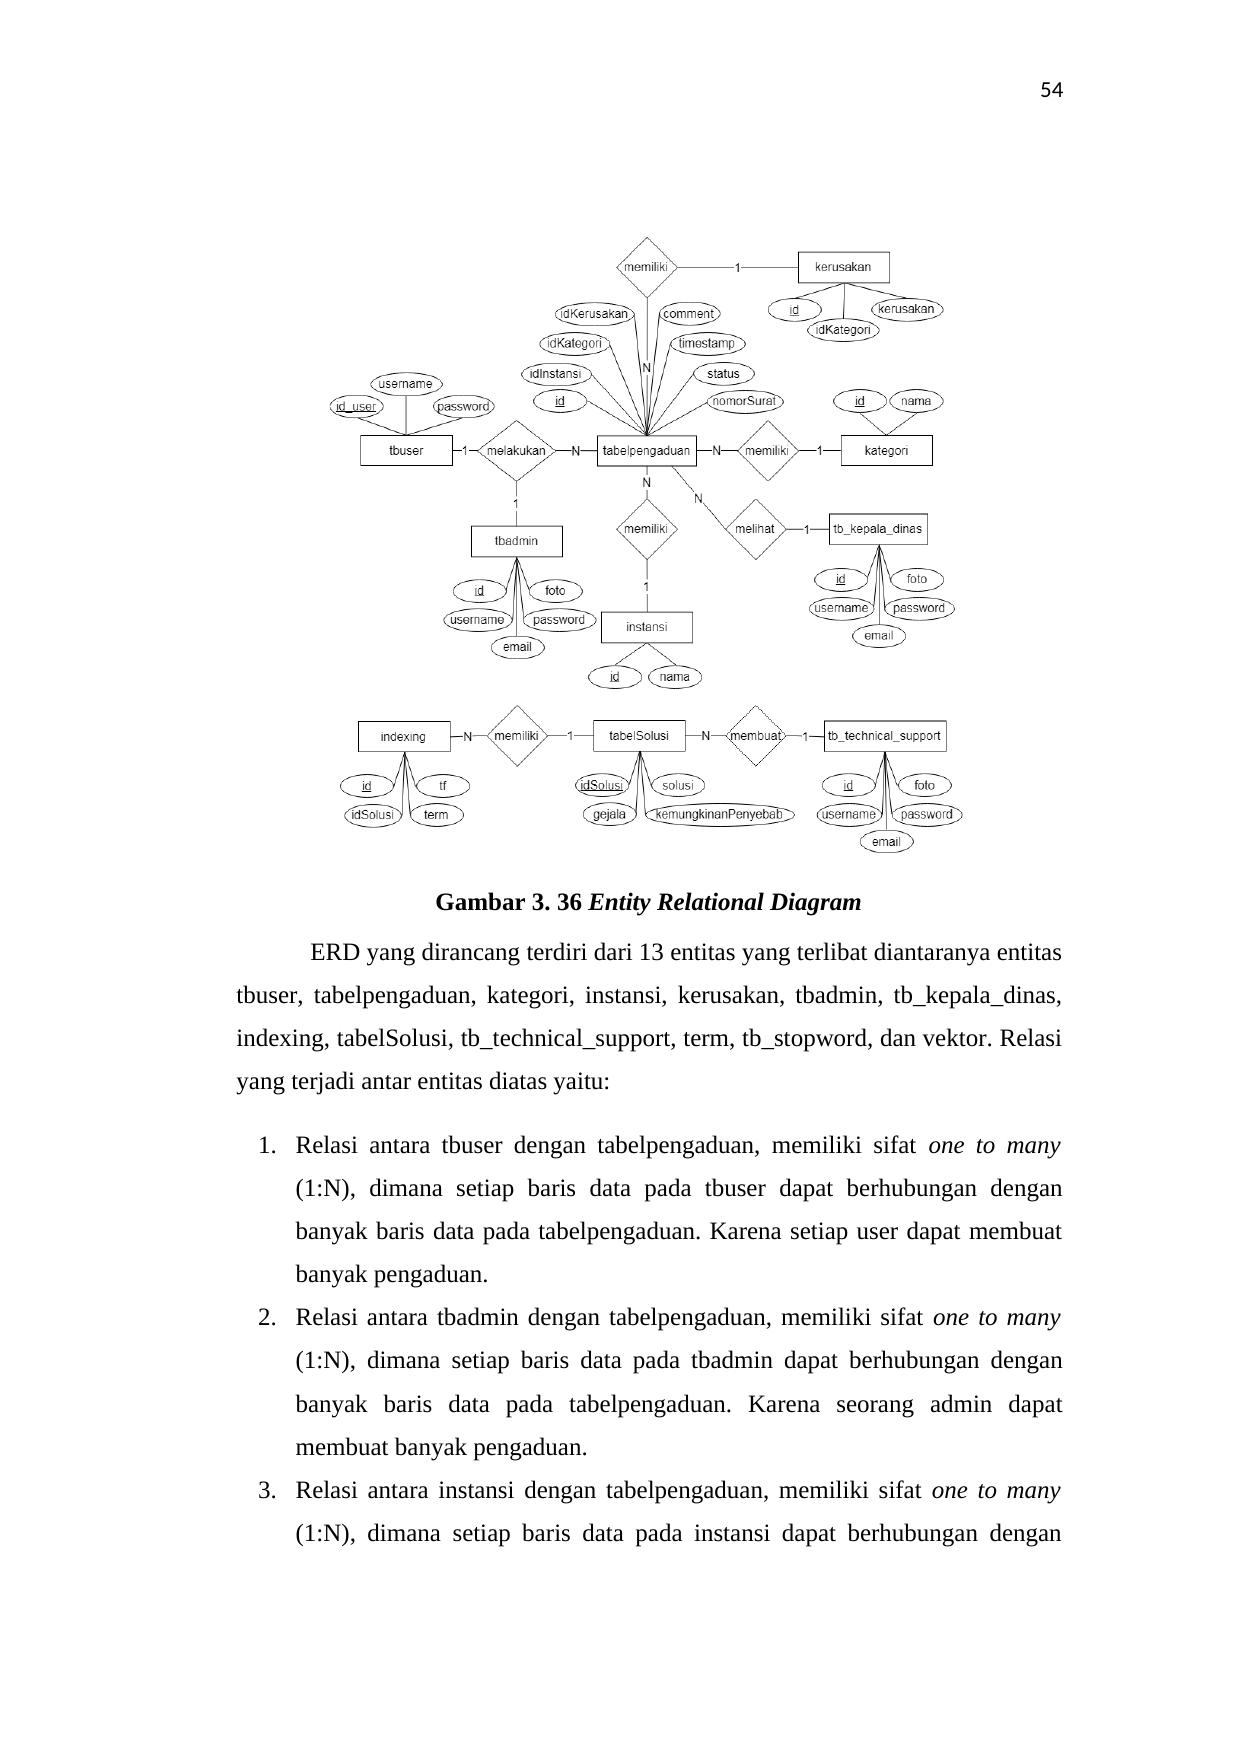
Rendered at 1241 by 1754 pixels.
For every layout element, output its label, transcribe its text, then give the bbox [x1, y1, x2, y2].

text Gambar 3. 36 Entity Relational Diagram [236, 887, 1063, 916]
list Relasi antara tbuser dengan tabelpengaduan, memiliki sifat one to many (1:N), dimana setiap baris data pada tbuser dapat berhubungan dengan banyak baris data pada tabelpengaduan. Karena setiap user dapat membuat banyak pengaduan. [258, 1130, 1063, 1288]
text ERD yang dirancang terdiri dari 13 entitas yang terlibat diantaranya entitas tbuser, tabelpengaduan, kategori, instansi, kerusakan, tbadmin, tb_kepala_dinas, indexing, tabelSolusi, tb_technical_support, term, tb_stopword, dan vektor. Relasi yang terjadi antar entitas diatas yaitu: [236, 937, 1063, 1095]
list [258, 1475, 1063, 1547]
list Relasi antara tbadmin dengan tabelpengaduan, memiliki sifat one to many (1:N), dimana setiap baris data pada tbadmin dapat berhubungan dengan banyak baris data pada tabelpengaduan. Karena seorang admin dapat membuat banyak pengaduan. [258, 1302, 1063, 1461]
picture [329, 236, 970, 853]
